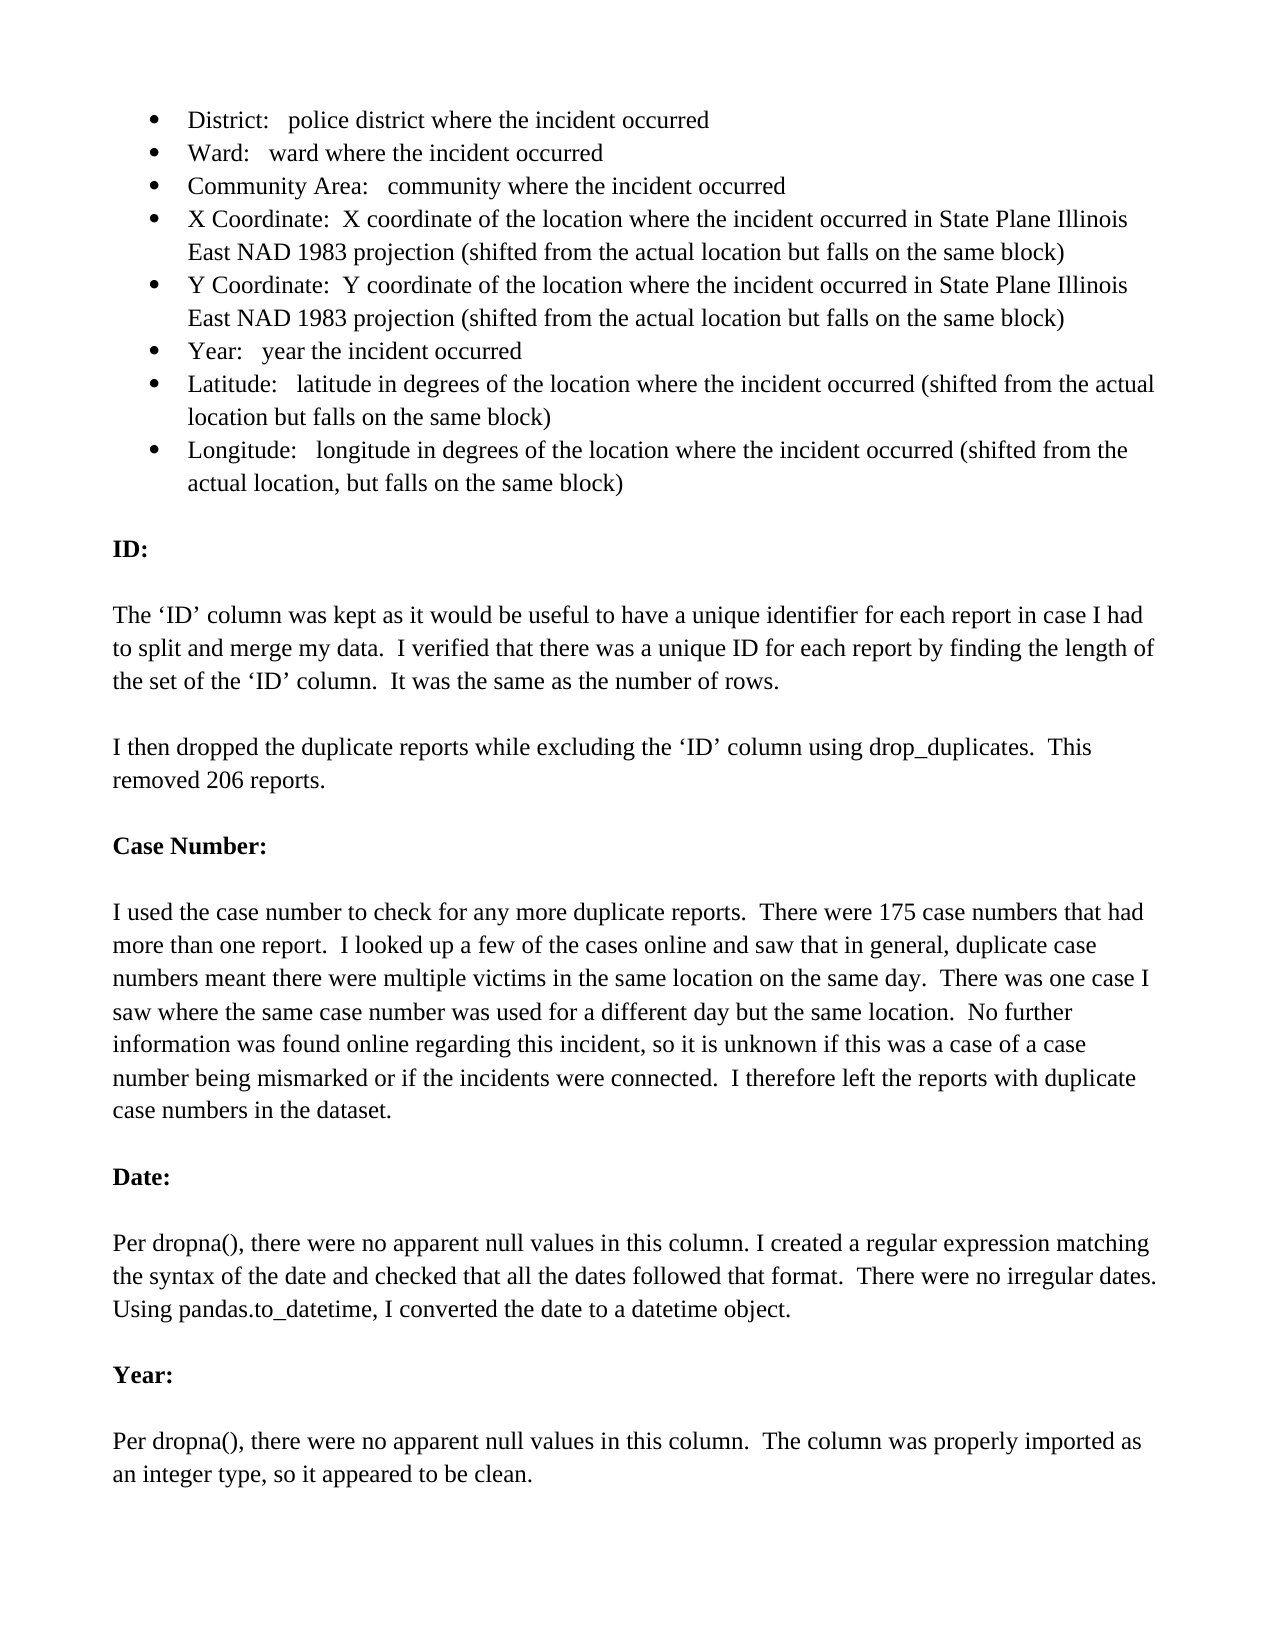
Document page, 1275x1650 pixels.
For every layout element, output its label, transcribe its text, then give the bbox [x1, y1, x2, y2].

text Year: [112, 1360, 1162, 1388]
list Y Coordinate: Y coordinate of the location where the incident occurred in State Plane Illinois East NAD 1983 projection (shifted from the actual location but falls on the same block) [150, 270, 1162, 332]
text Case Number: [112, 831, 1162, 860]
text Per dropna(), there were no apparent null values in this column. I created a regular expression matching the syntax of the date and checked that all the dates followed that format. There were no irregular dates. Using pandas.to_datetime, I converted the date to a datetime object. [112, 1228, 1162, 1322]
list Year: year the incident occurred [150, 336, 1162, 365]
list Ward: ward where the incident occurred [150, 138, 1162, 167]
text I used the case number to check for any more duplicate reports. There were 175 case numbers that had more than one report. I looked up a few of the cases online and saw that in general, duplicate case numbers meant there were multiple victims in the same location on the same day. There was one case I saw where the same case number was used for a different day but the same location. No further information was found online regarding this incident, so it is unknown if this was a case of a case number being mismarked or if the incidents were connected. I therefore left the reports with duplicate case numbers in the dataset. [112, 897, 1162, 1124]
list Community Area: community where the incident occurred [150, 171, 1162, 200]
text Per dropna(), there were no apparent null values in this column. The column was properly imported as an integer type, so it appeared to be clean. [112, 1426, 1162, 1488]
text ID: [112, 534, 1162, 563]
list Latitude: latitude in degrees of the location where the incident occurred (shifted from the actual location but falls on the same block) [150, 369, 1162, 431]
list Longitude: longitude in degrees of the location where the incident occurred (shifted from the actual location, but falls on the same block) [150, 435, 1162, 497]
list District: police district where the incident occurred [150, 105, 1162, 134]
text Date: [112, 1162, 1162, 1190]
text The ‘ID’ column was kept as it would be useful to have a unique identifier for each report in case I had to split and merge my data. I verified that there was a unique ID for each report by finding the length of the set of the ‘ID’ column. It was the same as the number of rows. [112, 600, 1162, 695]
text I then dropped the duplicate reports while excluding the ‘ID’ column using drop_duplicates. This removed 206 reports. [112, 732, 1162, 794]
list X Coordinate: X coordinate of the location where the incident occurred in State Plane Illinois East NAD 1983 projection (shifted from the actual location but falls on the same block) [150, 204, 1162, 266]
